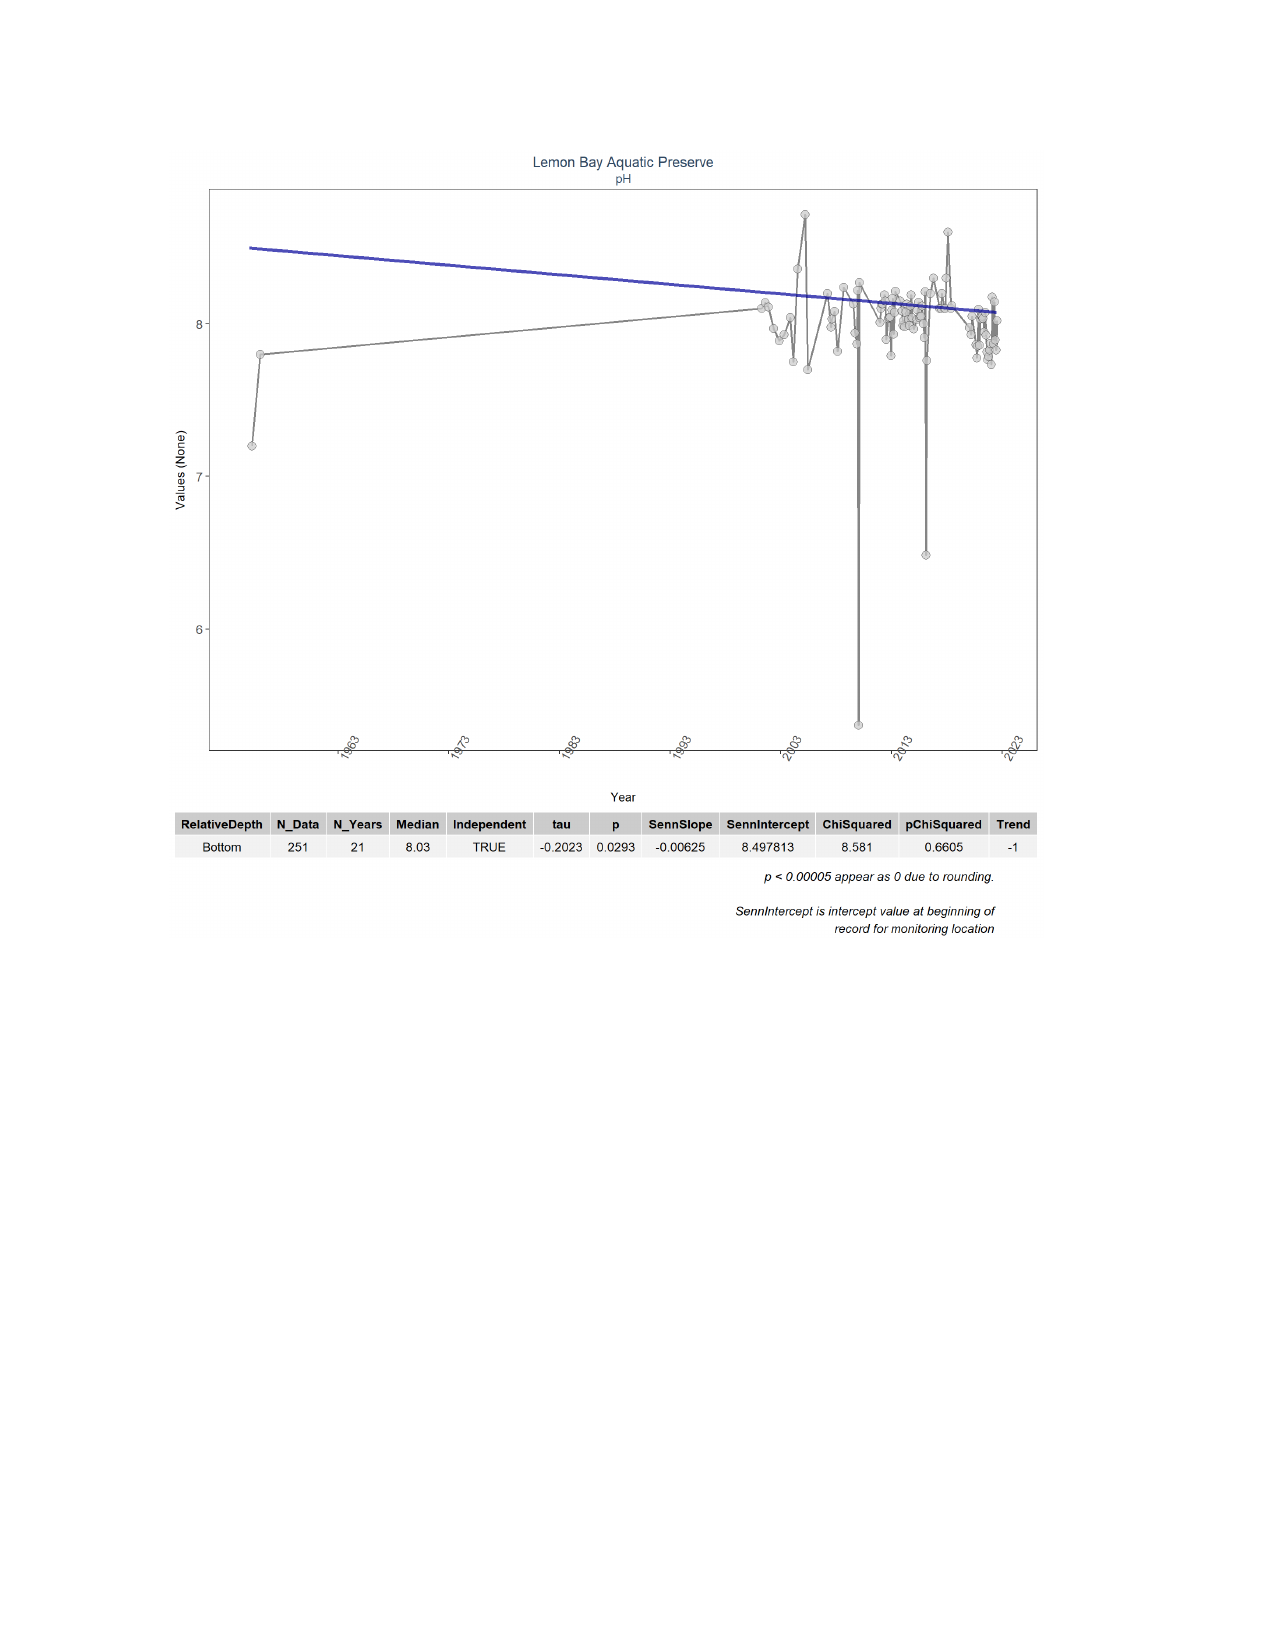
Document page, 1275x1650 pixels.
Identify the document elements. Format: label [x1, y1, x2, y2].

picture [168, 150, 1044, 938]
